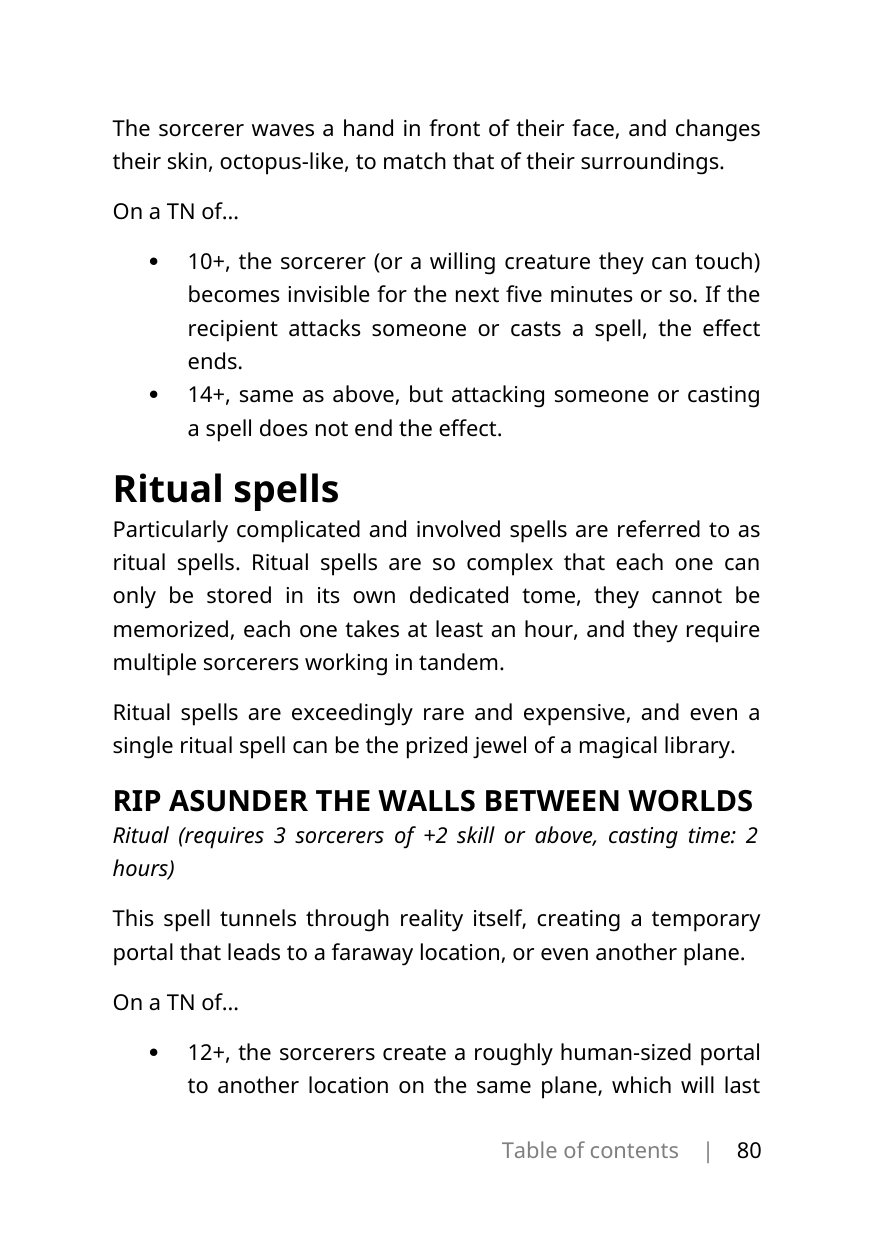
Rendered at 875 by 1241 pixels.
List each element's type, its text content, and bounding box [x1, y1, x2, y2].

text Ritual spells are exceedingly rare and expensive, and even a single ritual spell can be the prized jewel of a magical library. [112, 697, 762, 760]
list 14+, same as above, but attacking someone or casting a spell does not end the effect. [150, 379, 762, 442]
text On a TN of… [112, 987, 762, 1016]
text The sorcerer waves a hand in front of their face, and changes their skin, octopus-like, to match that of their surroundings. [112, 112, 762, 176]
text On a TN of… [112, 196, 762, 226]
list 10+, the sorcerer (or a willing creature they can touch) becomes invisible for the next five minutes or so. If the recipient attacks someone or casts a spell, the effect ends. [150, 246, 762, 376]
subtitle Ritual spells [112, 462, 762, 513]
text This spell tunnels through reality itself, creating a temporary portal that leads to a faraway location, or even another plane. [112, 903, 762, 966]
text Particularly complicated and involved spells are referred to as ritual spells. Ritual spells are so complex that each one can only be stored in its own dedicated tome, they cannot be memorized, each one takes at least an hour, and they require multiple sorcerers working in tandem. [112, 513, 762, 677]
text Ritual (requires 3 sorcerers of +2 skill or above, casting time: 2 hours) [112, 820, 762, 883]
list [150, 1037, 762, 1100]
subtitle Rip Asunder the Walls Between Worlds [112, 780, 762, 820]
